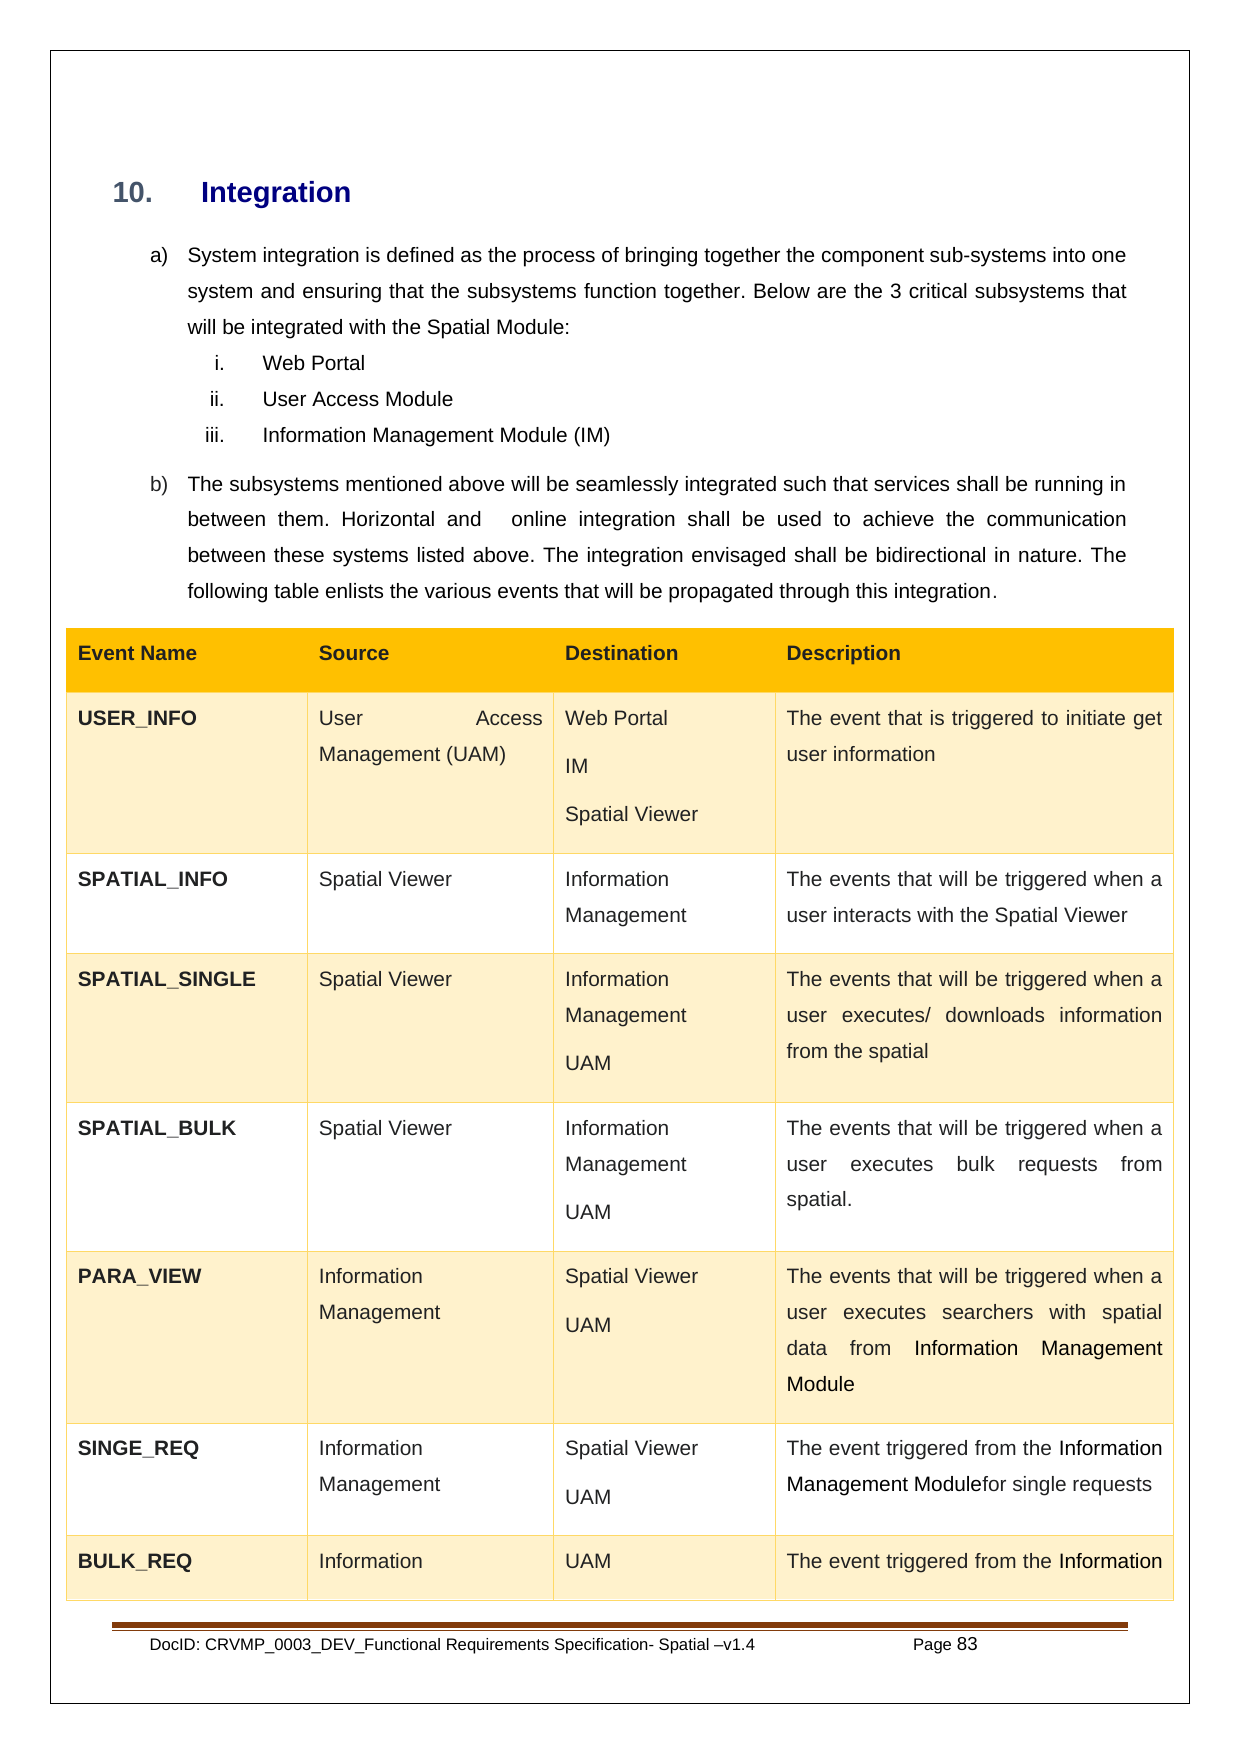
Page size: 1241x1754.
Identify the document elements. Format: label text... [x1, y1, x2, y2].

table_header Source [308, 629, 553, 692]
table_cell BULK_REQ [67, 1536, 307, 1599]
table_cell Spatial Viewer [308, 1103, 553, 1251]
table_cell The events that will be triggered when a user executes searchers with spatial data from Information Management Module [776, 1252, 1173, 1423]
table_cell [308, 1536, 553, 1599]
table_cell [776, 1536, 1173, 1599]
list Web Portal [225, 351, 1128, 375]
table_cell Web Portal IM Spatial Viewer [554, 693, 775, 853]
table_cell Information Management UAM [554, 954, 775, 1102]
table_cell SINGE_REQ [67, 1424, 307, 1535]
table_cell User Access Management (UAM) [308, 693, 553, 853]
table_cell The event triggered from the Information Management Modulefor single requests [776, 1424, 1173, 1535]
list User Access Module [225, 387, 1128, 411]
list The subsystems mentioned above will be seamlessly integrated such that services shall be running in between them. Horizontal and online integration shall be used to achieve the communication between these systems listed above. The integration envisaged shall be bidirectional in nature. The following table enlists the various events that will be propagated through this integration. [150, 471, 1128, 603]
table_cell Information Management [308, 1424, 553, 1535]
table_cell SPATIAL_BULK [67, 1103, 307, 1251]
table_cell SPATIAL_INFO [67, 854, 307, 953]
table_header Description [776, 629, 1173, 692]
list Information Management Module (IM) [225, 423, 1128, 447]
table_cell UAM Spatial Viewer [554, 1536, 775, 1599]
table_cell The events that will be triggered when a user executes/ downloads information from the spatial [776, 954, 1173, 1102]
table_cell Information Management UAM [554, 1103, 775, 1251]
table_cell USER_INFO [67, 693, 307, 853]
table_cell Spatial Viewer UAM [554, 1424, 775, 1535]
subtitle Integration [112, 175, 1128, 208]
table_header Destination [554, 629, 775, 692]
table_cell The events that will be triggered when a user interacts with the Spatial Viewer [776, 854, 1173, 953]
table_cell The event that is triggered to initiate get user information [776, 693, 1173, 853]
table_cell The events that will be triggered when a user executes bulk requests from spatial. [776, 1103, 1173, 1251]
table_cell Spatial Viewer [308, 854, 553, 953]
table_cell Information Management [308, 1252, 553, 1423]
table_cell Spatial Viewer [308, 954, 553, 1102]
table_cell SPATIAL_SINGLE [67, 954, 307, 1102]
list System integration is defined as the process of bringing together the component sub-systems into one system and ensuring that the subsystems function together. Below are the 3 critical subsystems that will be integrated with the Spatial Module: [150, 243, 1128, 339]
table_cell Spatial Viewer UAM [554, 1252, 775, 1423]
table_cell Information Management [554, 854, 775, 953]
table_header Event Name [67, 629, 307, 692]
table_cell PARA_VIEW [67, 1252, 307, 1423]
